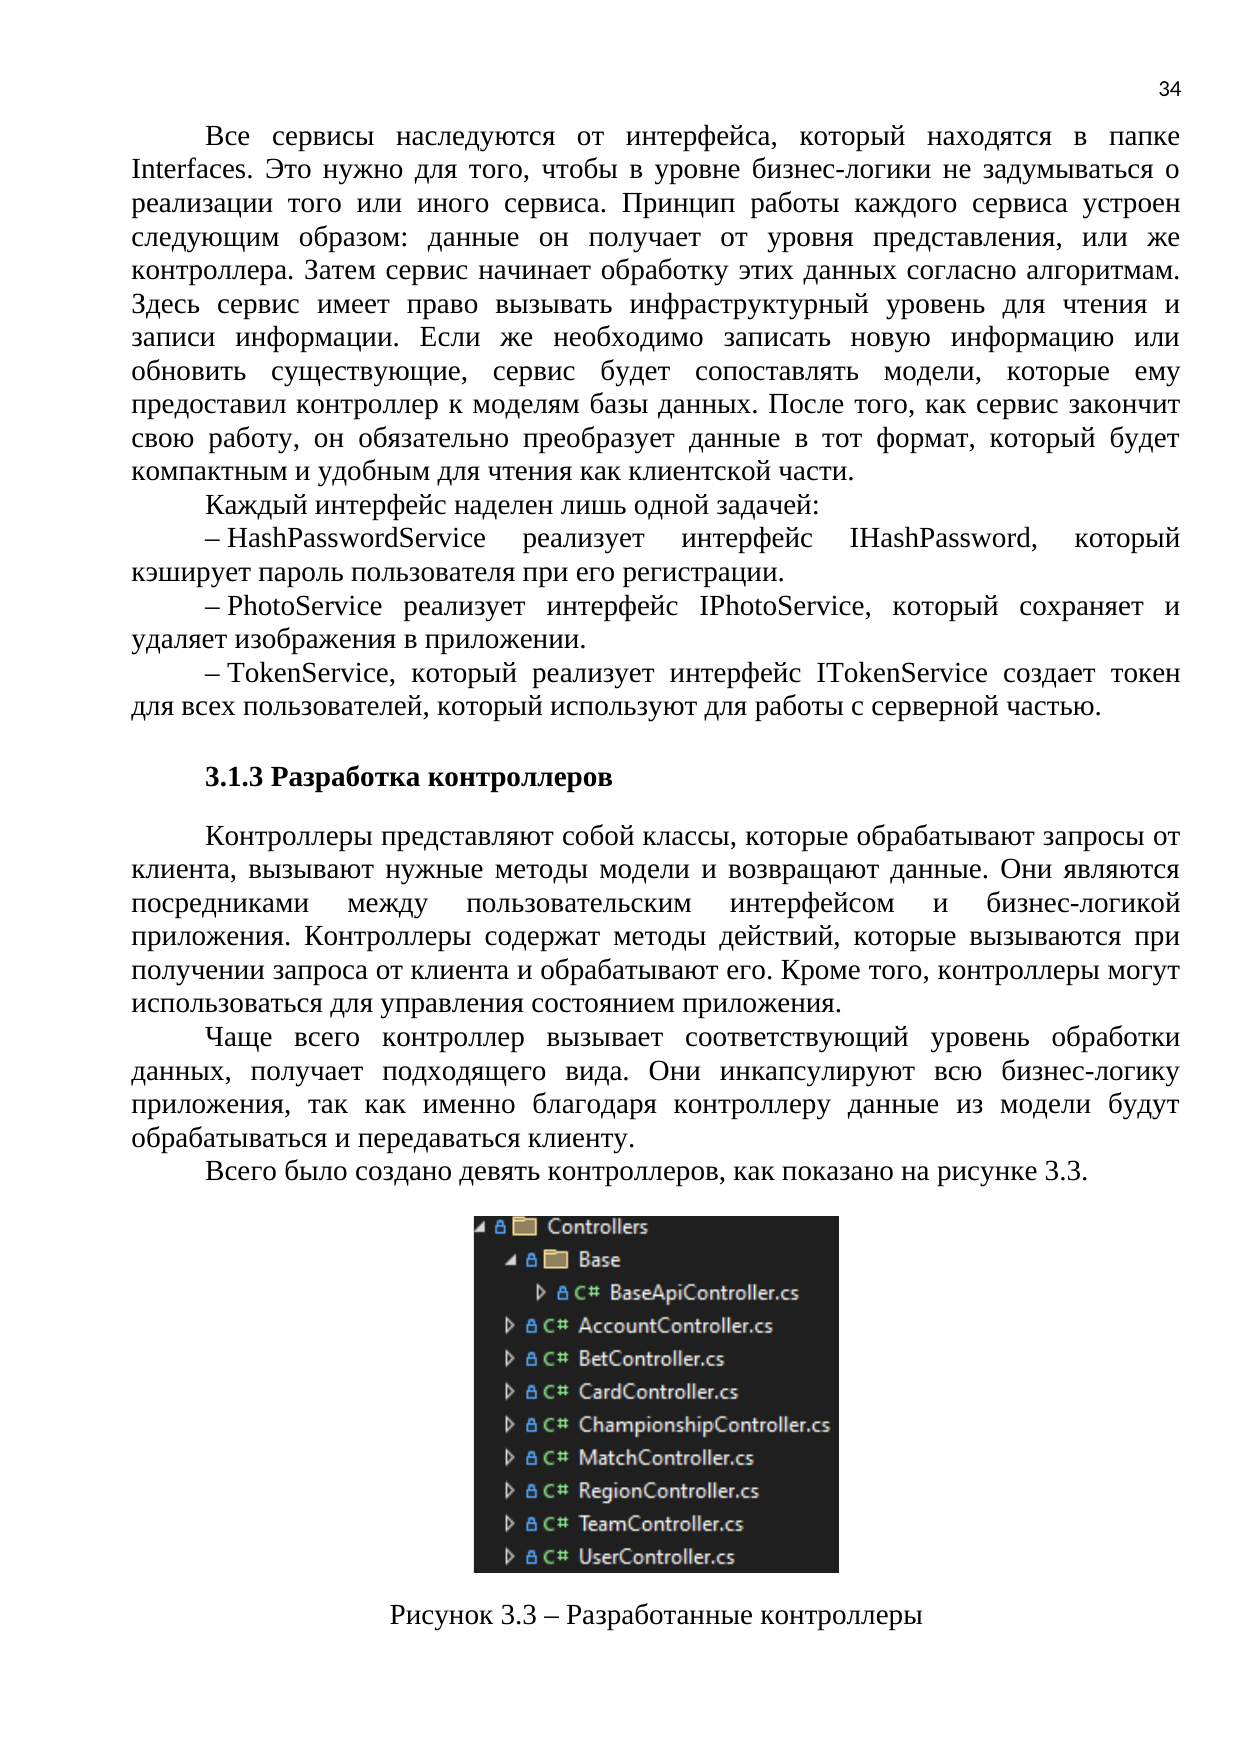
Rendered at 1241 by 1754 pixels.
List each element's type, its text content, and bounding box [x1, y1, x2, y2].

text Всего было создано девять контроллеров, как показано на рисунке 3.3. [131, 1153, 1181, 1187]
text Контроллеры представляют собой классы, которые обрабатывают запросы от клиента, вызывают нужные методы модели и возвращают данные. Они являются посредниками между пользовательским интерфейсом и бизнес-логикой приложения. Контроллеры содержат методы действий, которые вызываются при получении запроса от клиента и обрабатывают его. Кроме того, контроллеры могут использоваться для управления состоянием приложения. [131, 818, 1181, 1019]
text 3.1.3 Разработка контроллеров [131, 759, 1181, 793]
text Рисунок 3.3 – Разработанные контроллеры [131, 1597, 1181, 1631]
text Чаще всего контроллер вызывает соответствующий уровень обработки данных, получает подходящего вида. Они инкапсулируют всю бизнес-логику приложения, так как именно благодаря контроллеру данные из модели будут обрабатываться и передаваться клиенту. [131, 1019, 1181, 1153]
text Каждый интерфейс наделен лишь одной задачей: [131, 487, 1181, 521]
picture [473, 1216, 839, 1573]
text HashPasswordService реализует интерфейс IHashPassword, который кэширует пароль пользователя при его регистрации. [131, 521, 1181, 588]
text PhotoService реализует интерфейс IPhotoService, который сохраняет и удаляет изображения в приложении. [131, 588, 1181, 655]
text Все сервисы наследуются от интерфейса, который находятся в папке Interfaces. Это нужно для того, чтобы в уровне бизнес-логики не задумываться о реализации того или иного сервиса. Принцип работы каждого сервиса устроен следующим образом: данные он получает от уровня представления, или же контроллера. Затем сервис начинает обработку этих данных согласно алгоритмам. Здесь сервис имеет право вызывать инфраструктурный уровень для чтения и записи информации. Если же необходимо записать новую информацию или обновить существующие, сервис будет сопоставлять модели, которые ему предоставил контроллер к моделям базы данных. После того, как сервис закончит свою работу, он обязательно преобразует данные в тот формат, который будет компактным и удобным для чтения как клиентской части. [131, 118, 1181, 487]
text TokenService, который реализует интерфейс ITokenService создает токен для всех пользователей, который используют для работы с серверной частью. [131, 655, 1181, 722]
